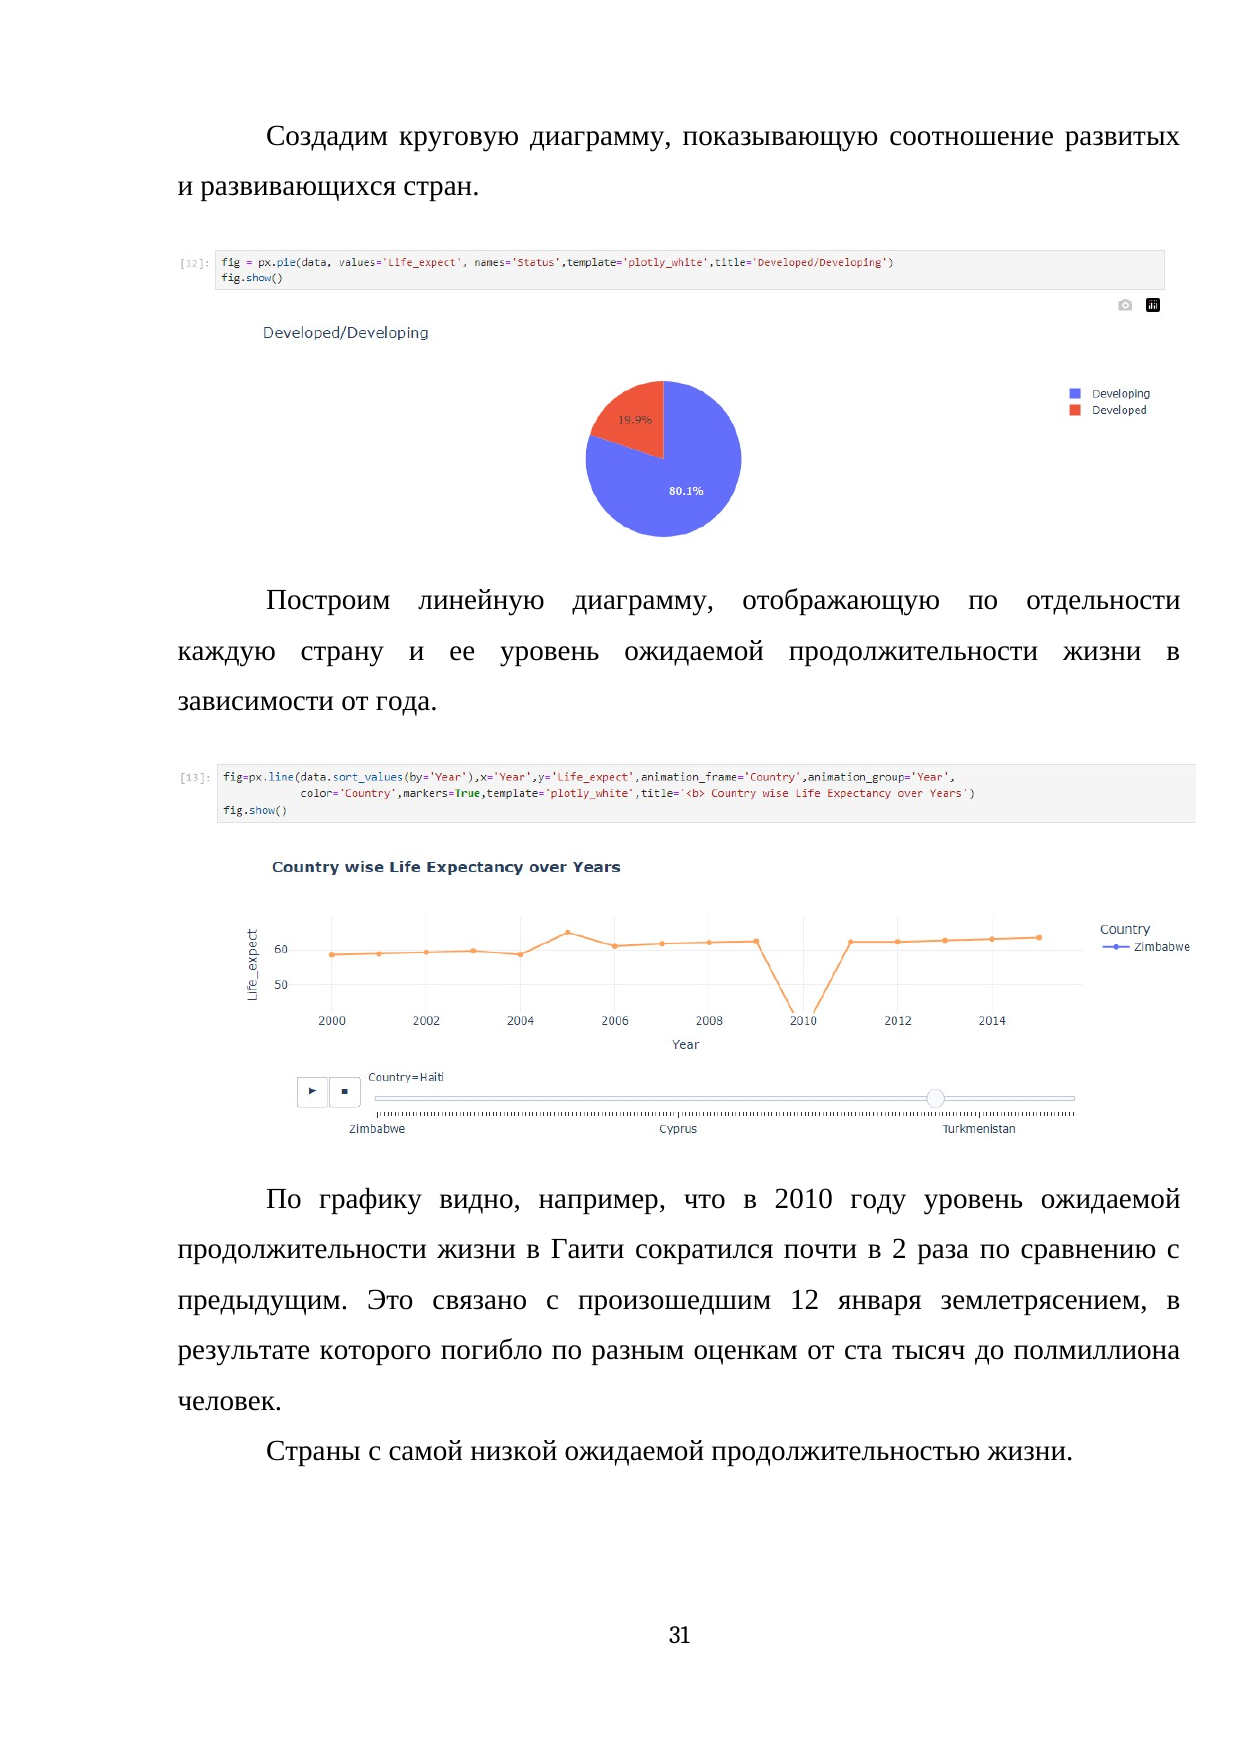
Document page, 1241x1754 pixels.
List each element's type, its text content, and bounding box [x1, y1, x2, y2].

text По графику видно, например, что в 2010 году уровень ожидаемой продолжительности жизни в Гаити сократился почти в 2 раза по сравнению с предыдущим. Это связано с произошедшим 12 января землетрясением, в результате которого погибло по разным оценкам от ста тысяч до полмиллиона человек. [177, 1181, 1181, 1416]
picture [177, 247, 1169, 554]
text Страны с самой низкой ожидаемой продолжительностью жизни. [177, 1433, 1181, 1466]
picture [177, 762, 1196, 1153]
text Построим линейную диаграмму, отображающую по отдельности каждую страну и ее уровень ожидаемой продолжительности жизни в зависимости от года. [177, 582, 1181, 716]
text Создадим круговую диаграмму, показывающую соотношение развитых и развивающихся стран. [177, 118, 1181, 202]
